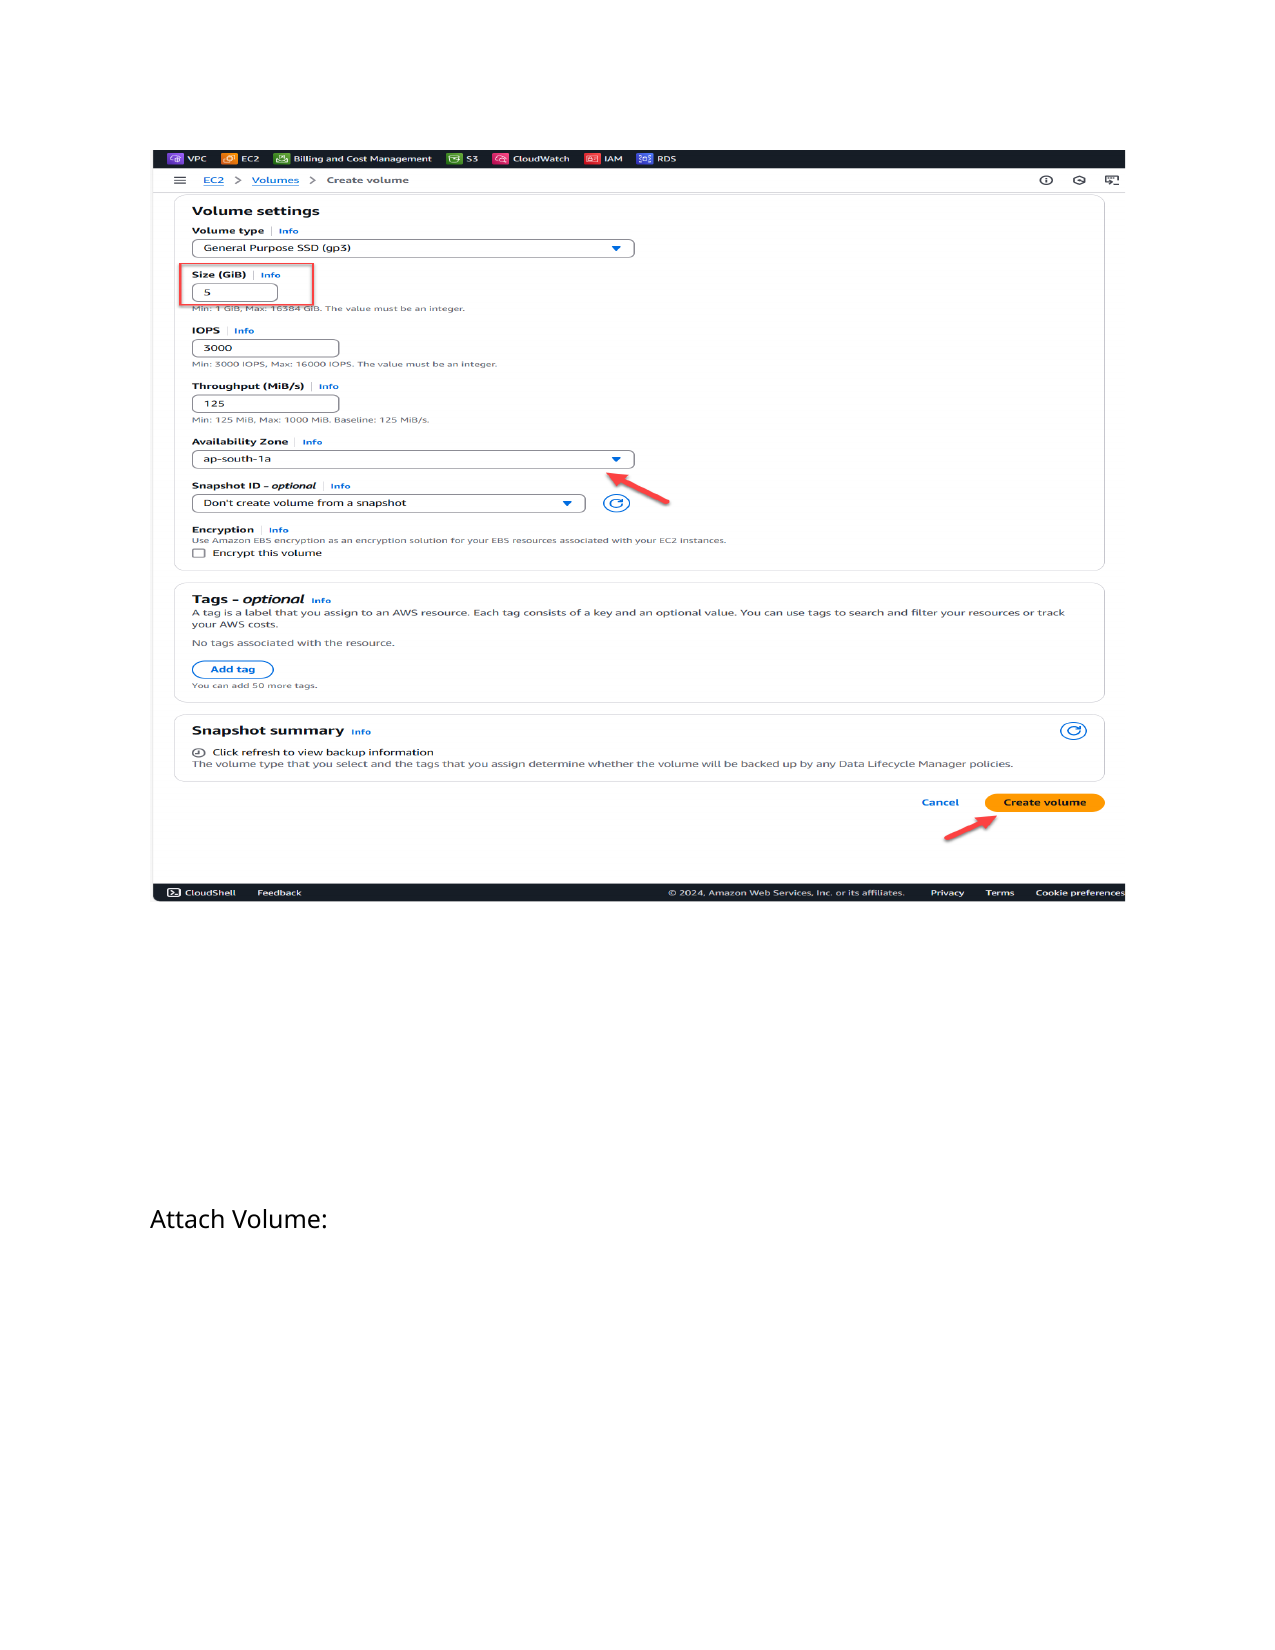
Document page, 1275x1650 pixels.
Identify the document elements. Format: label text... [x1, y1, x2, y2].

text Attach Volume: [150, 1202, 1125, 1236]
picture [150, 150, 1125, 902]
